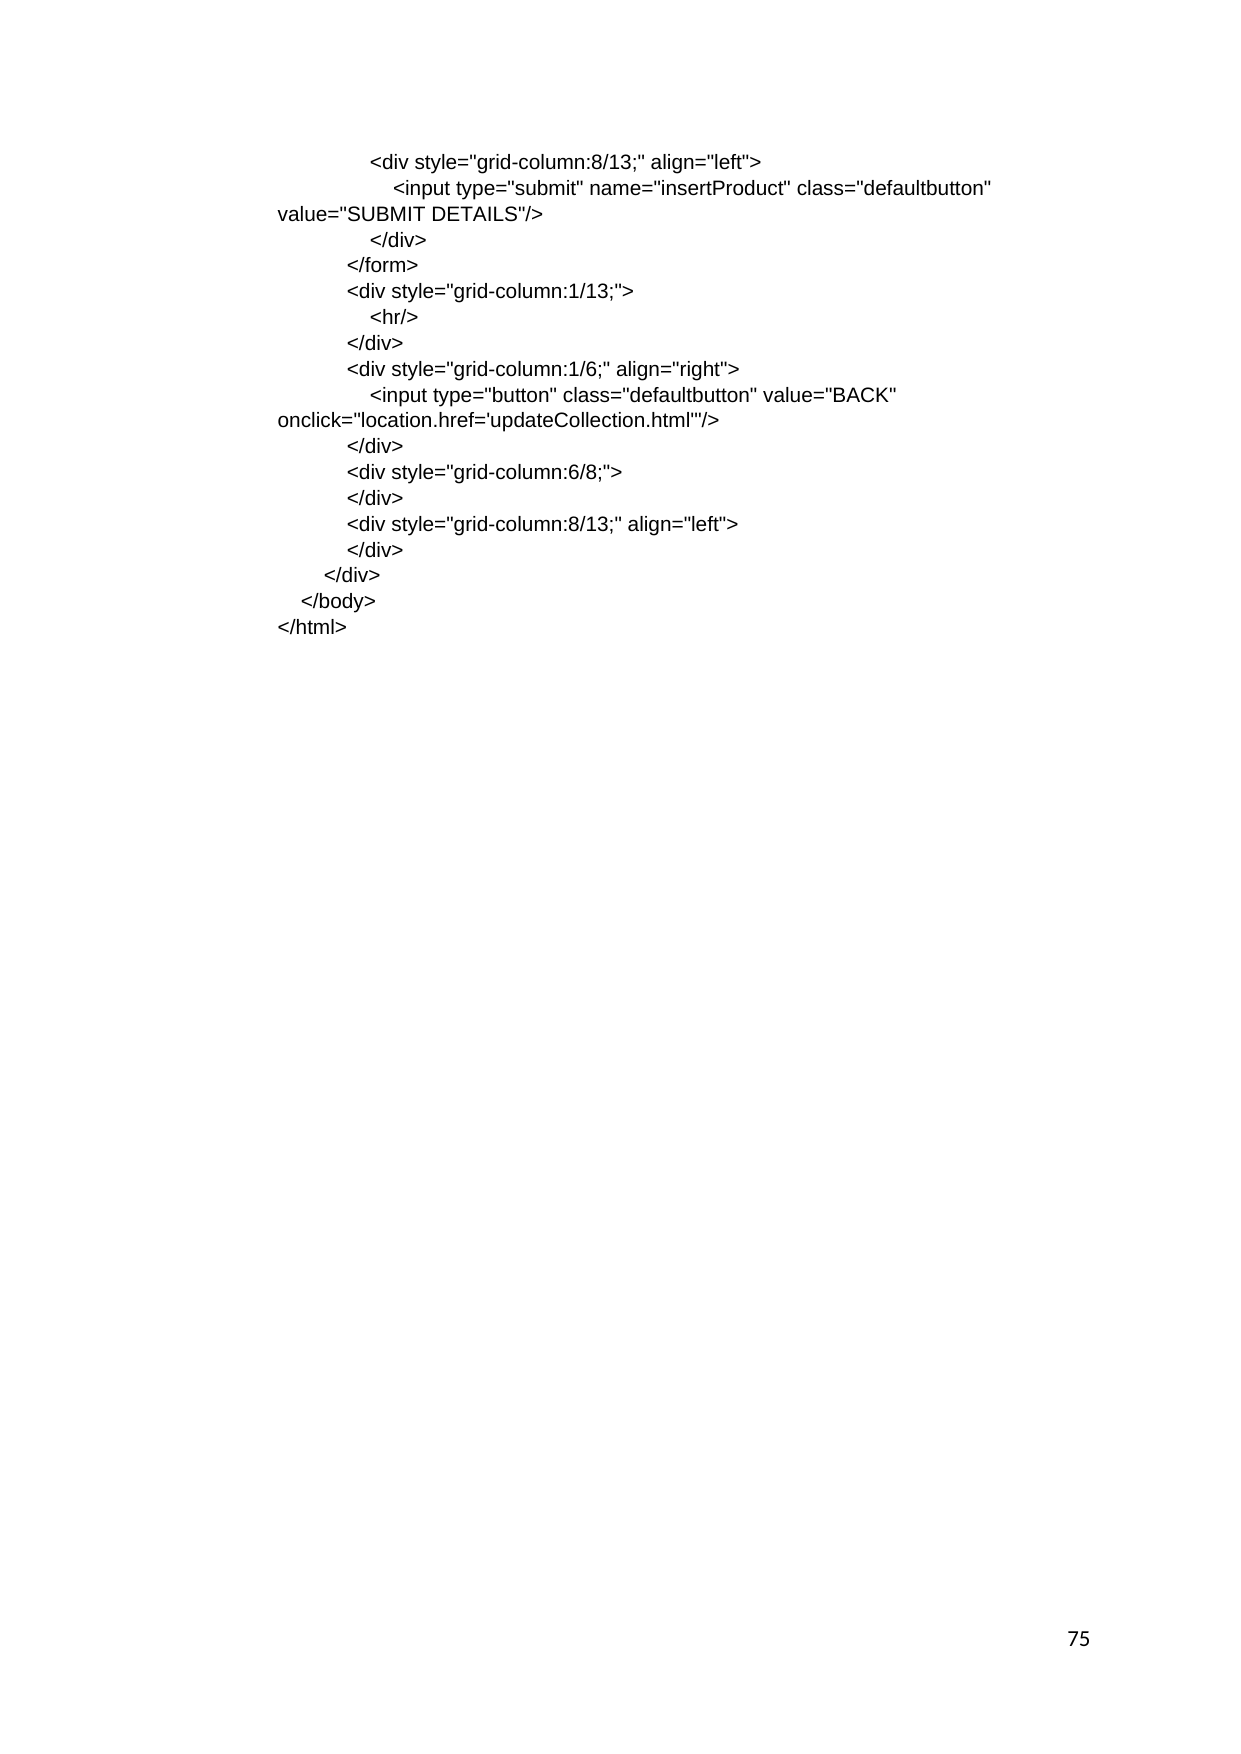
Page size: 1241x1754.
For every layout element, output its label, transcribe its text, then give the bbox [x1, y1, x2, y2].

list <div style="grid-column:8/13;" align="left"> [277, 150, 1090, 174]
list </div> [277, 331, 1090, 355]
list </form> [277, 253, 1090, 277]
list <div style="grid-column:6/8;"> [277, 460, 1090, 484]
list <div style="grid-column:1/6;" align="right"> [277, 357, 1090, 381]
list </body> [277, 589, 1090, 613]
list <div style="grid-column:1/13;"> [277, 279, 1090, 303]
list <input type="button" class="defaultbutton" value="BACK" onclick="location.href='updateCollection.html'"/> [277, 382, 1090, 432]
list <div style="grid-column:8/13;" align="left"> [277, 512, 1090, 536]
list </div> [277, 486, 1090, 510]
list </div> [277, 537, 1090, 561]
list </html> [277, 615, 1090, 639]
list </div> [277, 227, 1090, 251]
list </div> [277, 434, 1090, 458]
list </div> [277, 563, 1090, 587]
list <input type="submit" name="insertProduct" class="defaultbutton" value="SUBMIT DETAILS"/> [277, 176, 1090, 226]
list <hr/> [277, 305, 1090, 329]
